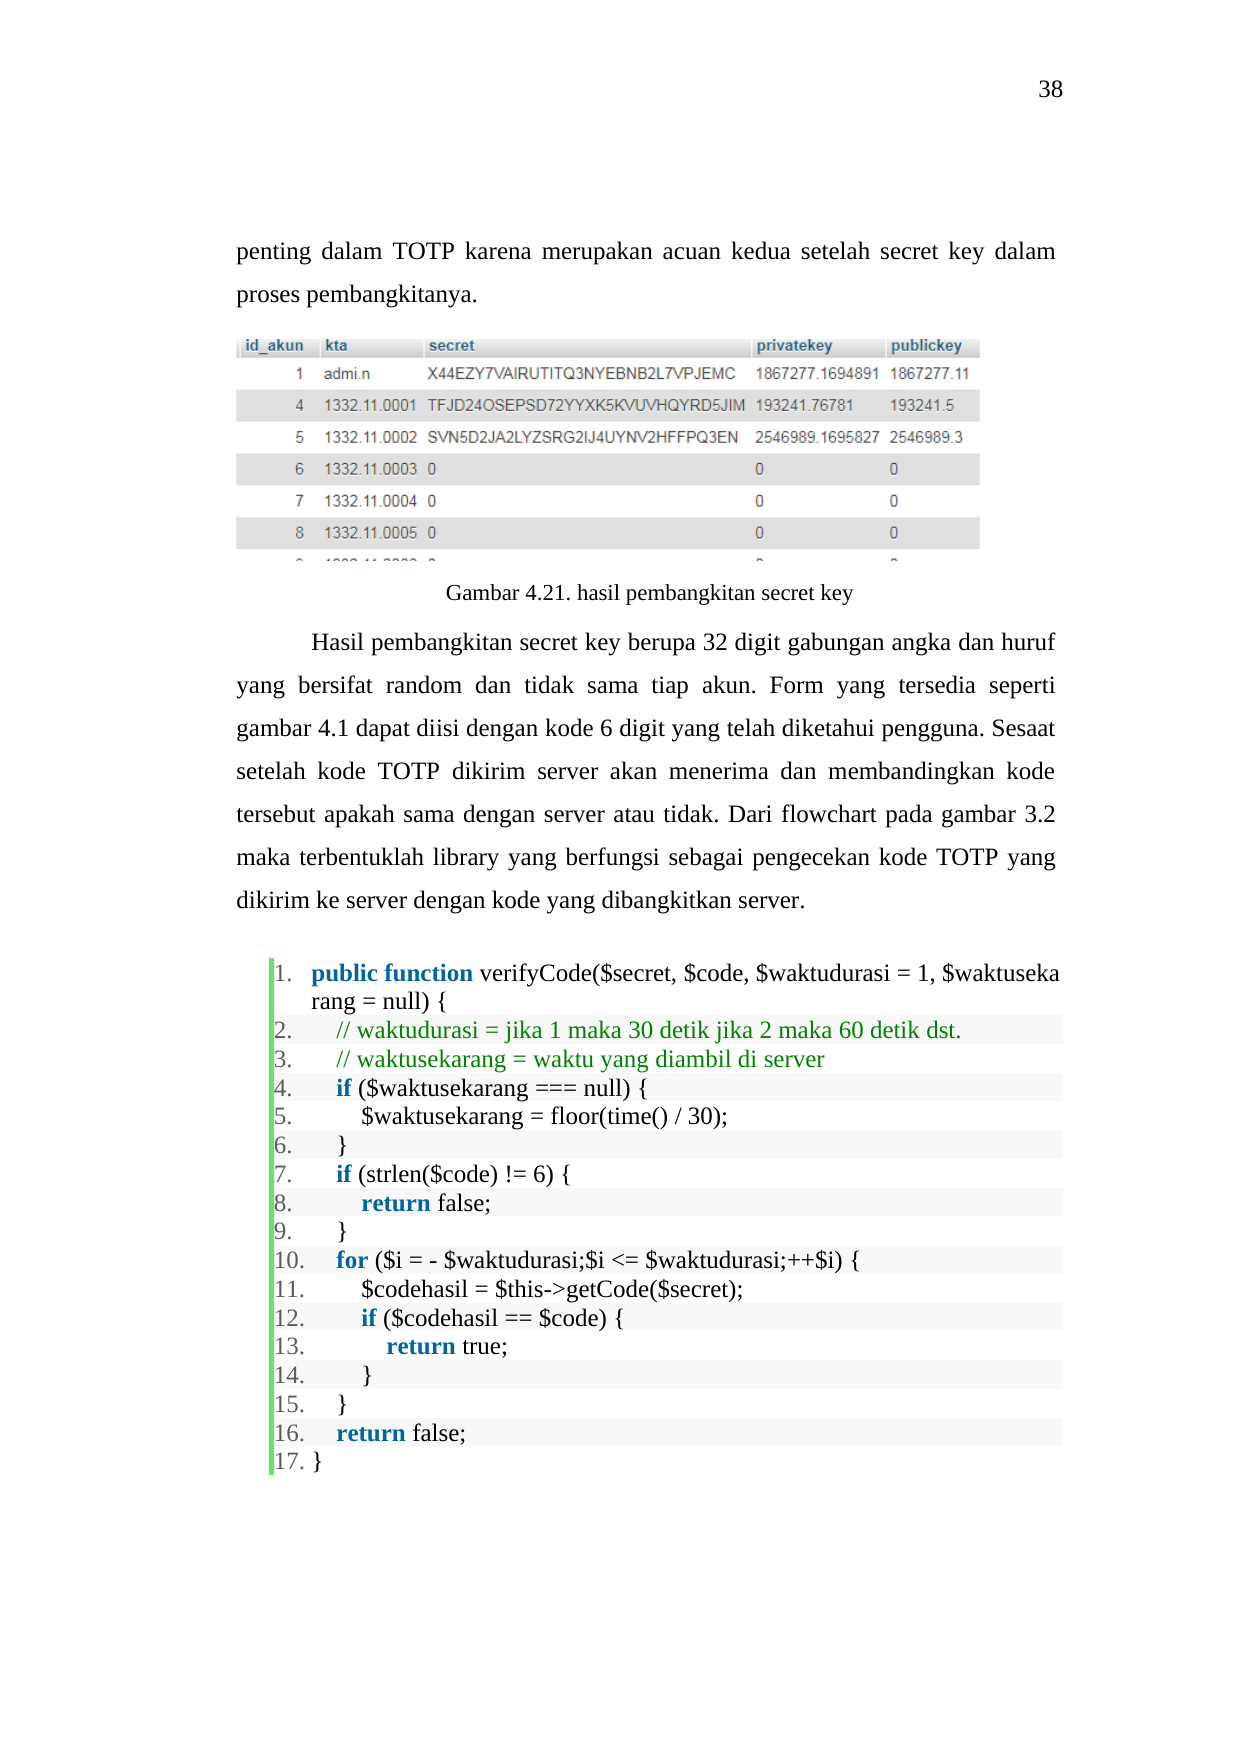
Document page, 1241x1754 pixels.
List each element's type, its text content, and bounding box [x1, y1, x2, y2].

list if ($waktusekarang === null) { [274, 1073, 1063, 1101]
list public function verifyCode($secret, $code, $waktudurasi = 1, $waktusekarang = null) { [274, 958, 1063, 1015]
list // waktusekarang = waktu yang diambil di server [274, 1044, 1063, 1073]
list return false; [274, 1418, 1063, 1446]
list return true; [274, 1331, 1063, 1360]
list if ($codehasil == $code) { [274, 1303, 1063, 1331]
list } [274, 1216, 1063, 1245]
list if (strlen($code) != 6) { [274, 1159, 1063, 1188]
text Hasil pembangkitan secret key berupa 32 digit gabungan angka dan huruf yang bersifat random dan tidak sama tiap akun. Form yang tersedia seperti gambar 4.1 dapat diisi dengan kode 6 digit yang telah diketahui pengguna. Sesaat setelah kode TOTP dikirim server akan menerima dan membandingkan kode tersebut apakah sama dengan server atau tidak. Dari flowchart pada gambar 3.2 maka terbentuklah library yang berfungsi sebagai pengecekan kode TOTP yang dikirim ke server dengan kode yang dibangkitkan server. [236, 627, 1056, 914]
list } [274, 1389, 1063, 1418]
list $codehasil = $this->getCode($secret); [274, 1274, 1063, 1303]
list return false; [274, 1188, 1063, 1216]
list } [274, 1360, 1063, 1389]
picture [236, 339, 987, 561]
list for ($i = - $waktudurasi;$i <= $waktudurasi;++$i) { [274, 1245, 1063, 1274]
list // waktudurasi = jika 1 maka 30 detik jika 2 maka 60 detik dst. [274, 1015, 1063, 1044]
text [236, 236, 1056, 308]
list $waktusekarang = floor(time() / 30); [274, 1101, 1063, 1130]
list } [274, 1446, 1063, 1475]
list } [274, 1130, 1063, 1159]
